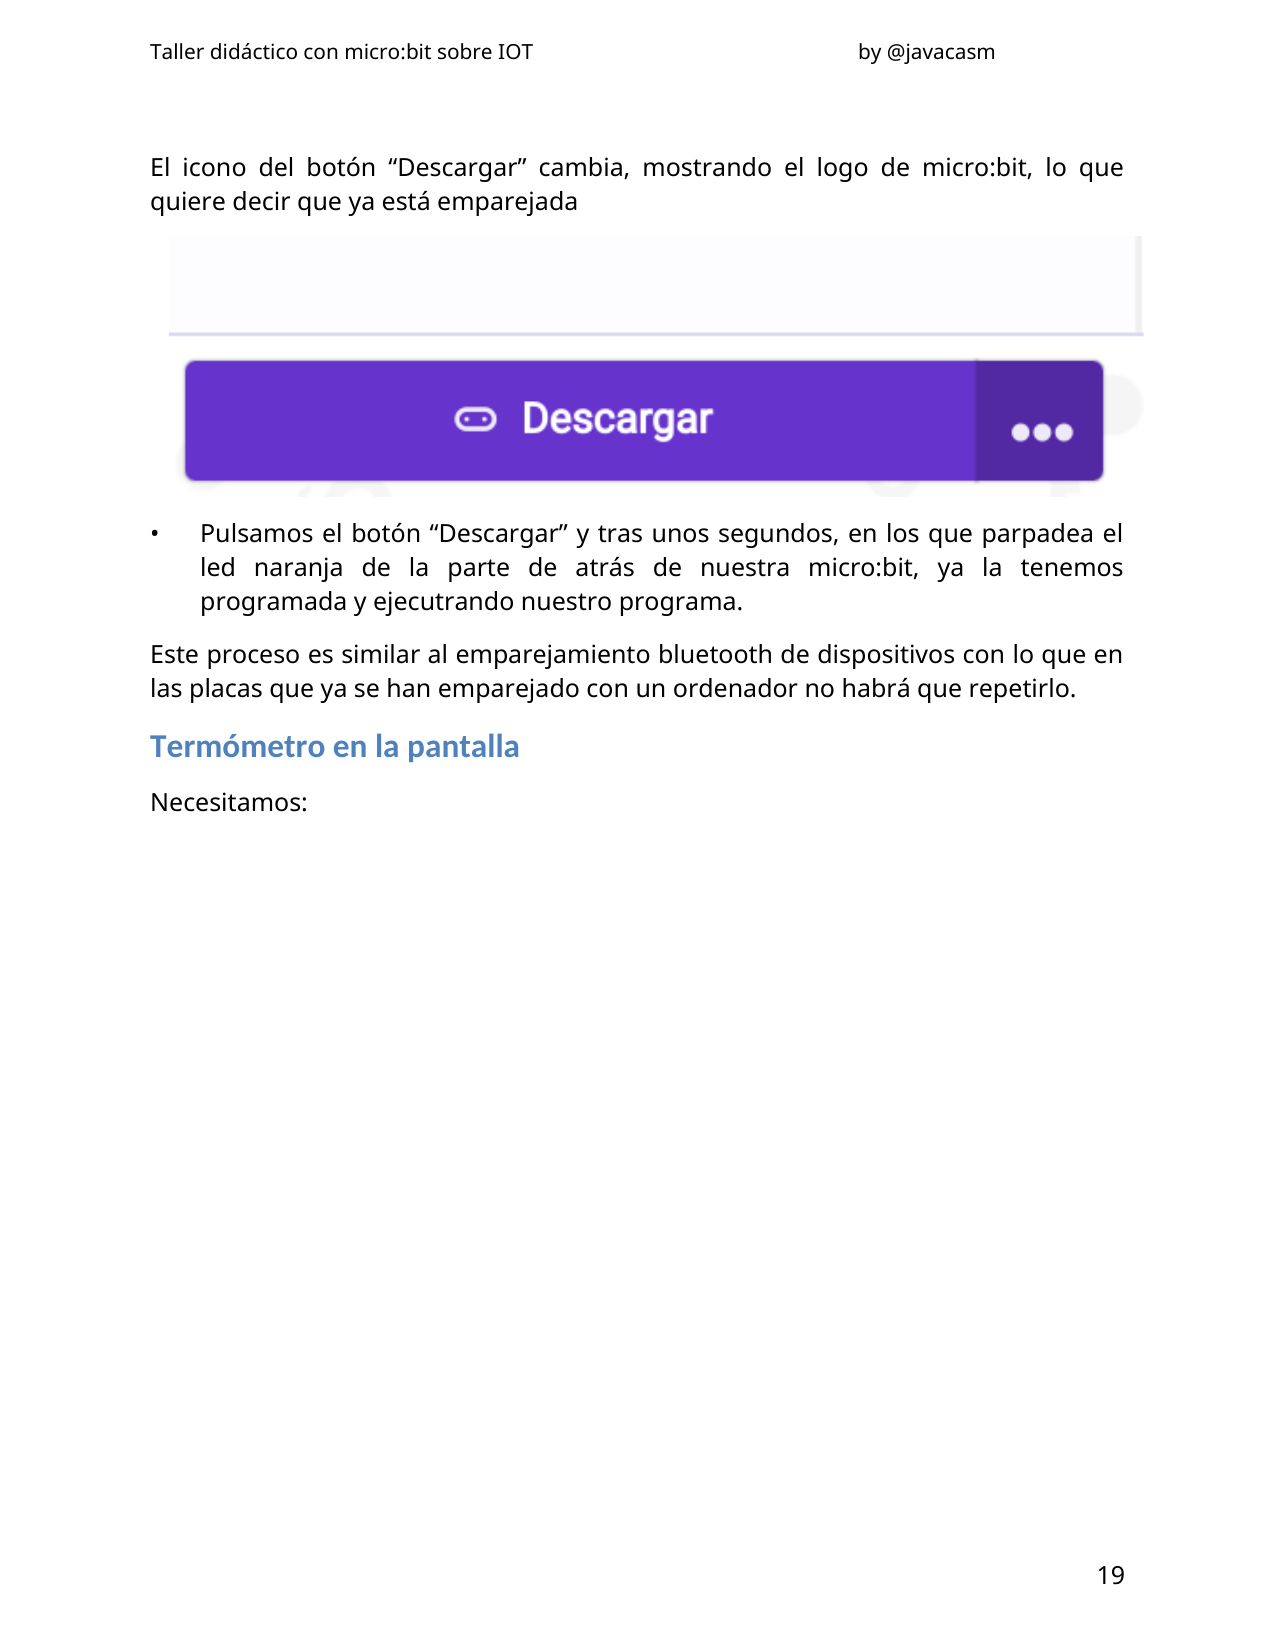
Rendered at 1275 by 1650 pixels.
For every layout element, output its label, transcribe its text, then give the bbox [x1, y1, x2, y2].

list Pulsamos el botón “Descargar” y tras unos segundos, en los que parpadea el led naranja de la parte de atrás de nuestra micro:bit, ya la tenemos programada y ejecutrando nuestro programa. [150, 516, 1125, 618]
text Necesitamos: [150, 785, 1125, 819]
text El icono del botón “Descargar” cambia, mostrando el logo de micro:bit, lo que quiere decir que ya está emparejada [150, 150, 1125, 218]
subtitle Termómetro en la pantalla [150, 726, 1125, 766]
text Este proceso es similar al emparejamiento bluetooth de dispositivos con lo que en las placas que ya se han emparejado con un ordenador no habrá que repetirlo. [150, 637, 1125, 705]
picture [168, 236, 1144, 497]
